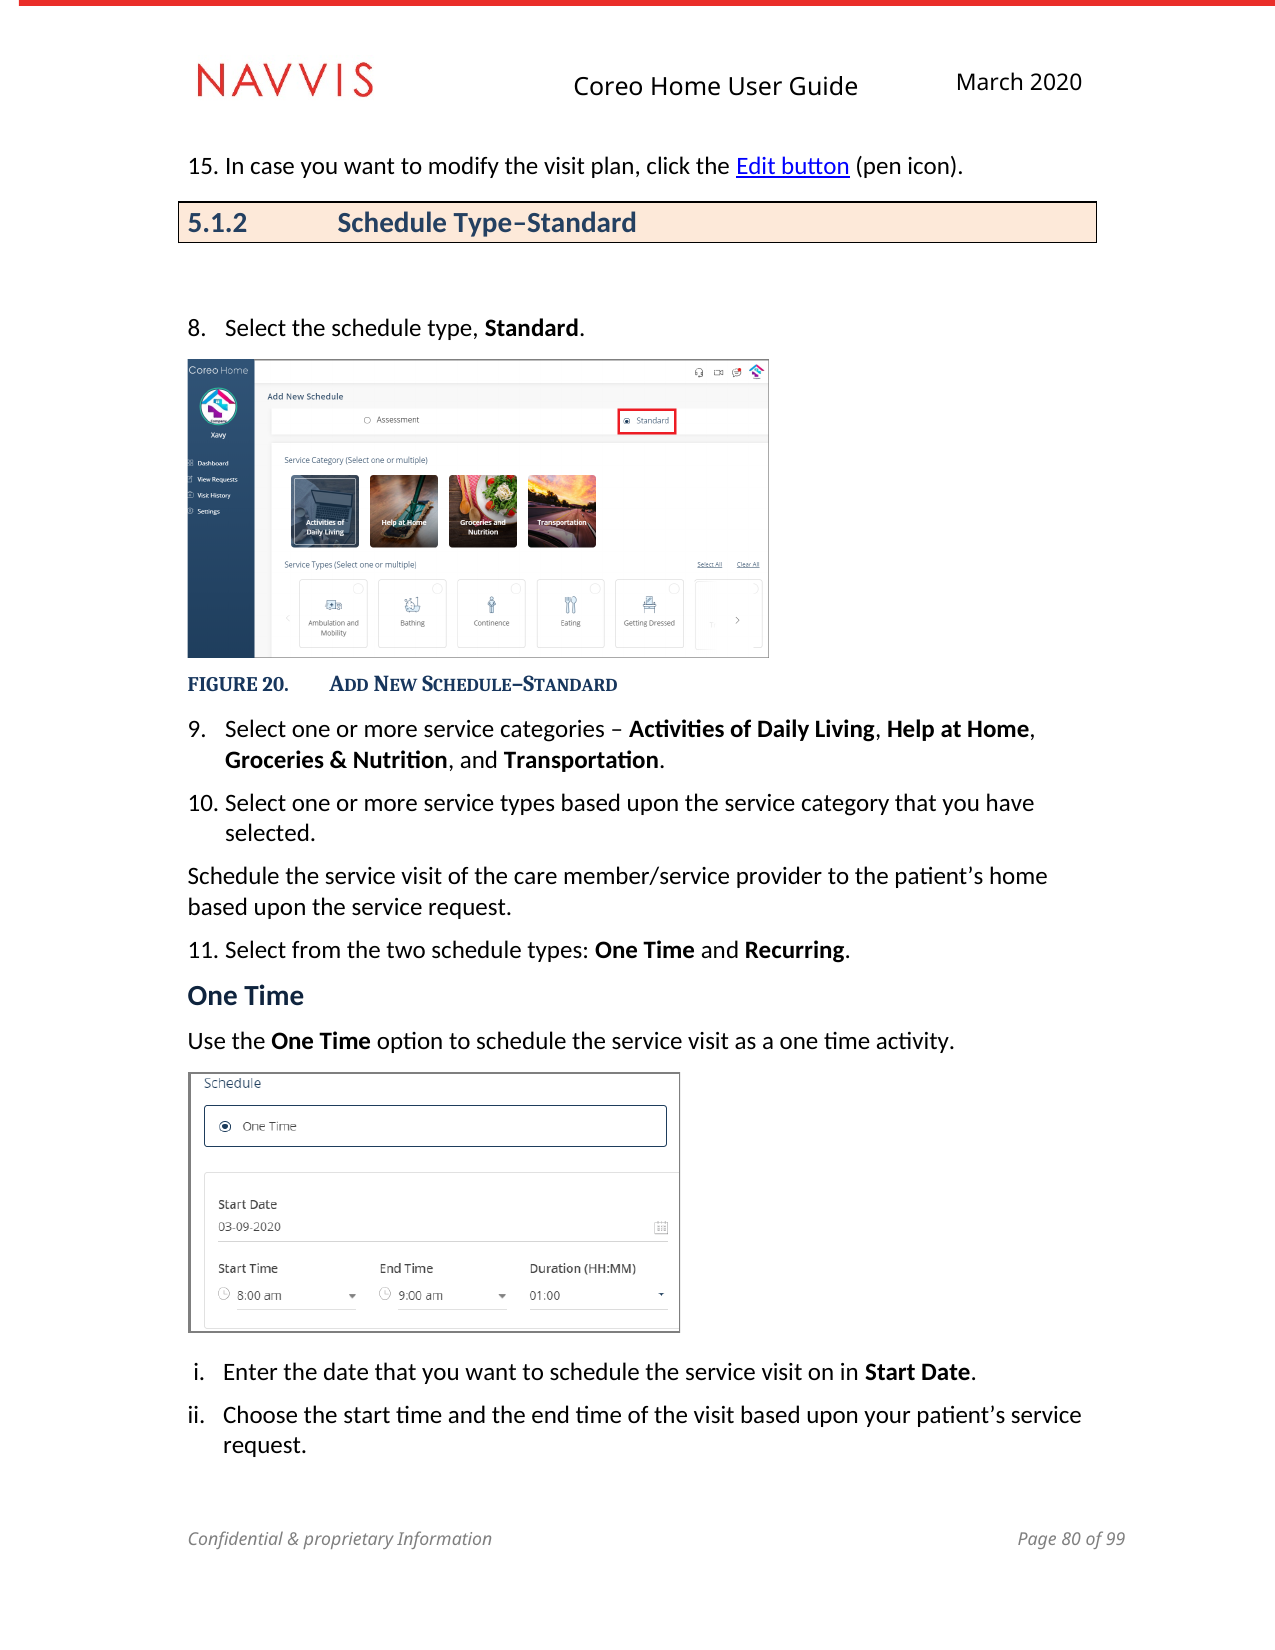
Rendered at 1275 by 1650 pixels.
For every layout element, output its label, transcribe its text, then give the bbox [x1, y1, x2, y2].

text Schedule the service visit of the care member/service provider to the patient’s home based upon the service request. [187, 860, 1087, 921]
list Use the One Time option to schedule the service visit as a one time activity. [187, 1025, 1087, 1056]
list In case you want to modify the visit plan, click the Edit button (pen icon). [187, 150, 1087, 181]
picture [187, 1072, 680, 1333]
text Add New Schedule–Standard [187, 671, 1087, 697]
list Select one or more service types based upon the service category that you have selected. [187, 787, 1087, 848]
list Choose the start time and the end time of the visit based upon your patient’s service request. [205, 1399, 1087, 1460]
picture [187, 359, 769, 658]
list Select from the two schedule types: One Time and Recurring. [187, 934, 1087, 964]
list Select the schedule type, Standard. [187, 312, 1087, 343]
picture [187, 55, 383, 104]
list Select one or more service categories – Activities of Daily Living, Help at Home, Groceries & Nutrition, and Transportation. [187, 713, 1087, 774]
list Enter the date that you want to schedule the service visit on in Start Date. [205, 1356, 1087, 1386]
subtitle Schedule Type–Standard [179, 203, 1096, 242]
subtitle One Time [187, 977, 1087, 1012]
